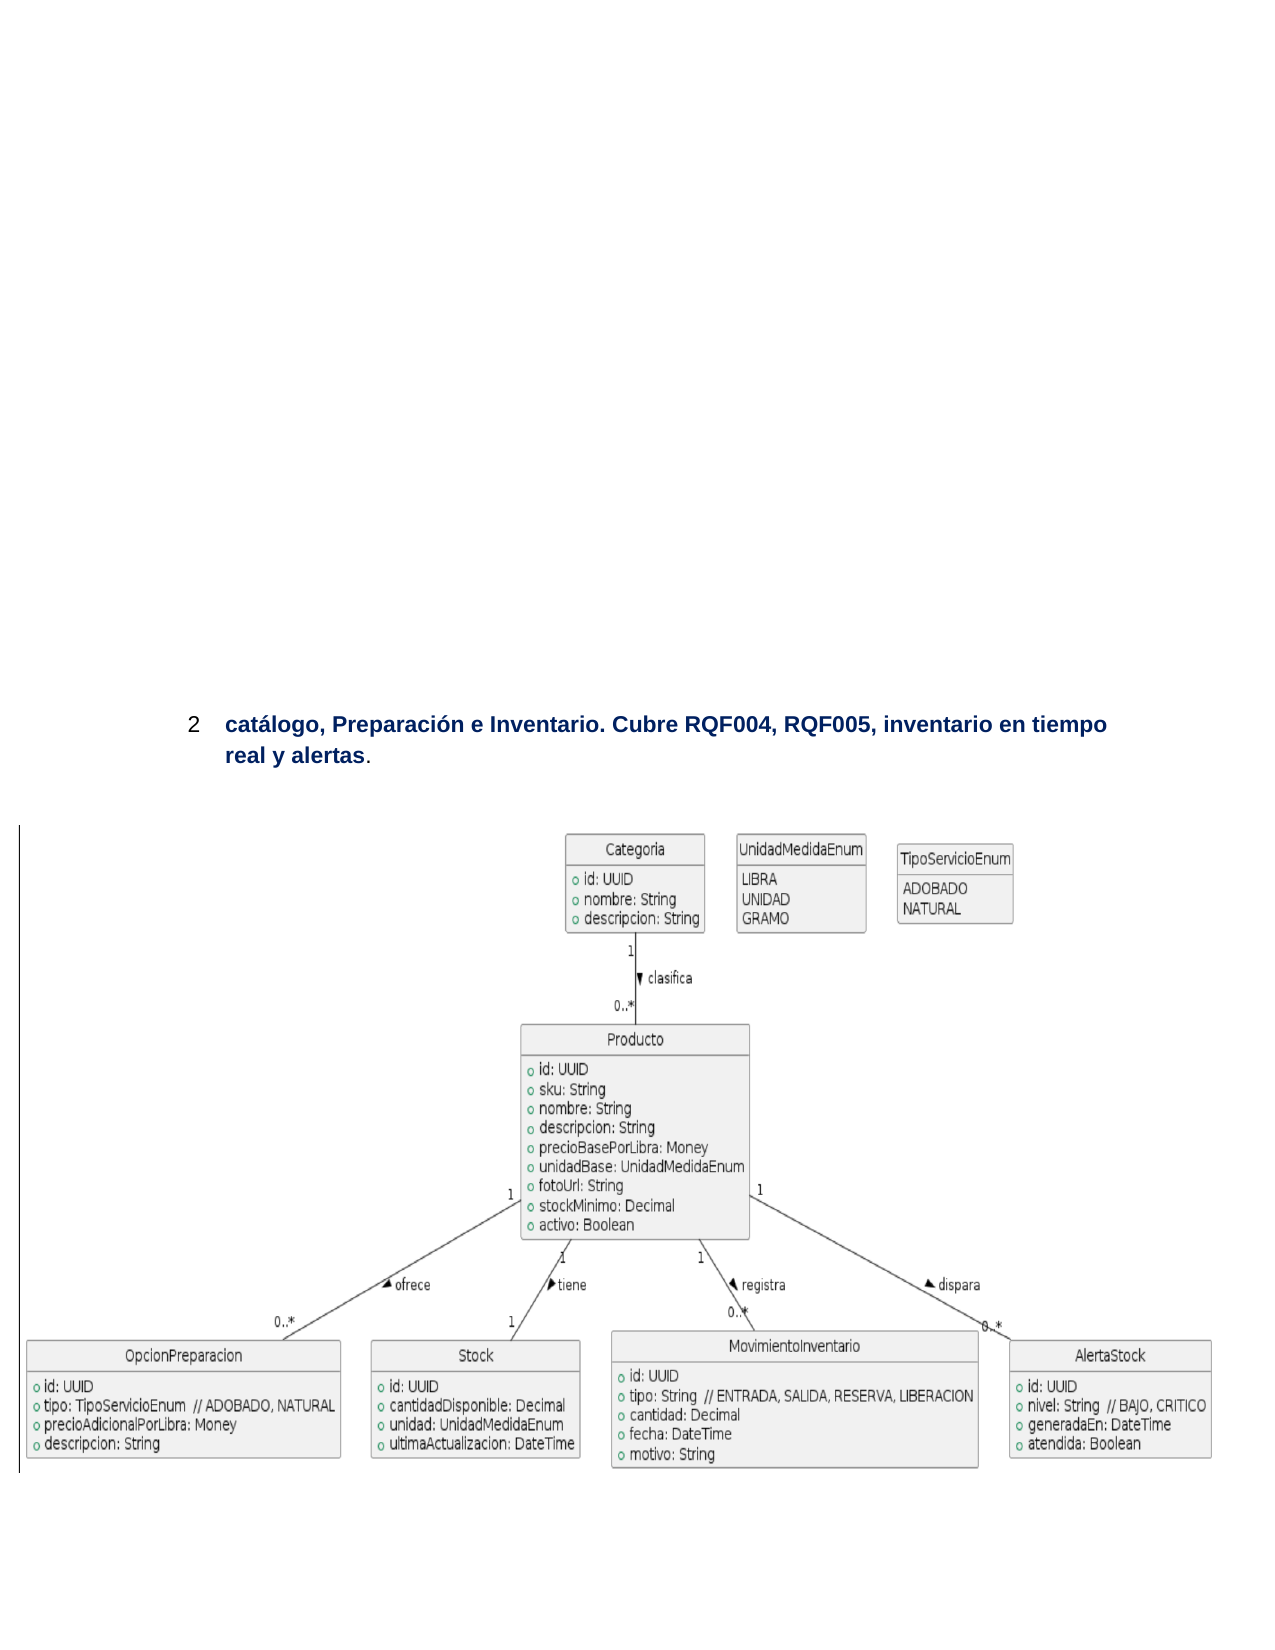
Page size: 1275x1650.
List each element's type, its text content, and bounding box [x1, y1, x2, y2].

list catálogo, Preparación e Inventario. Cubre RQF004, RQF005, inventario en tiempo real y alertas. [187, 711, 1125, 768]
picture [18, 825, 1216, 1473]
